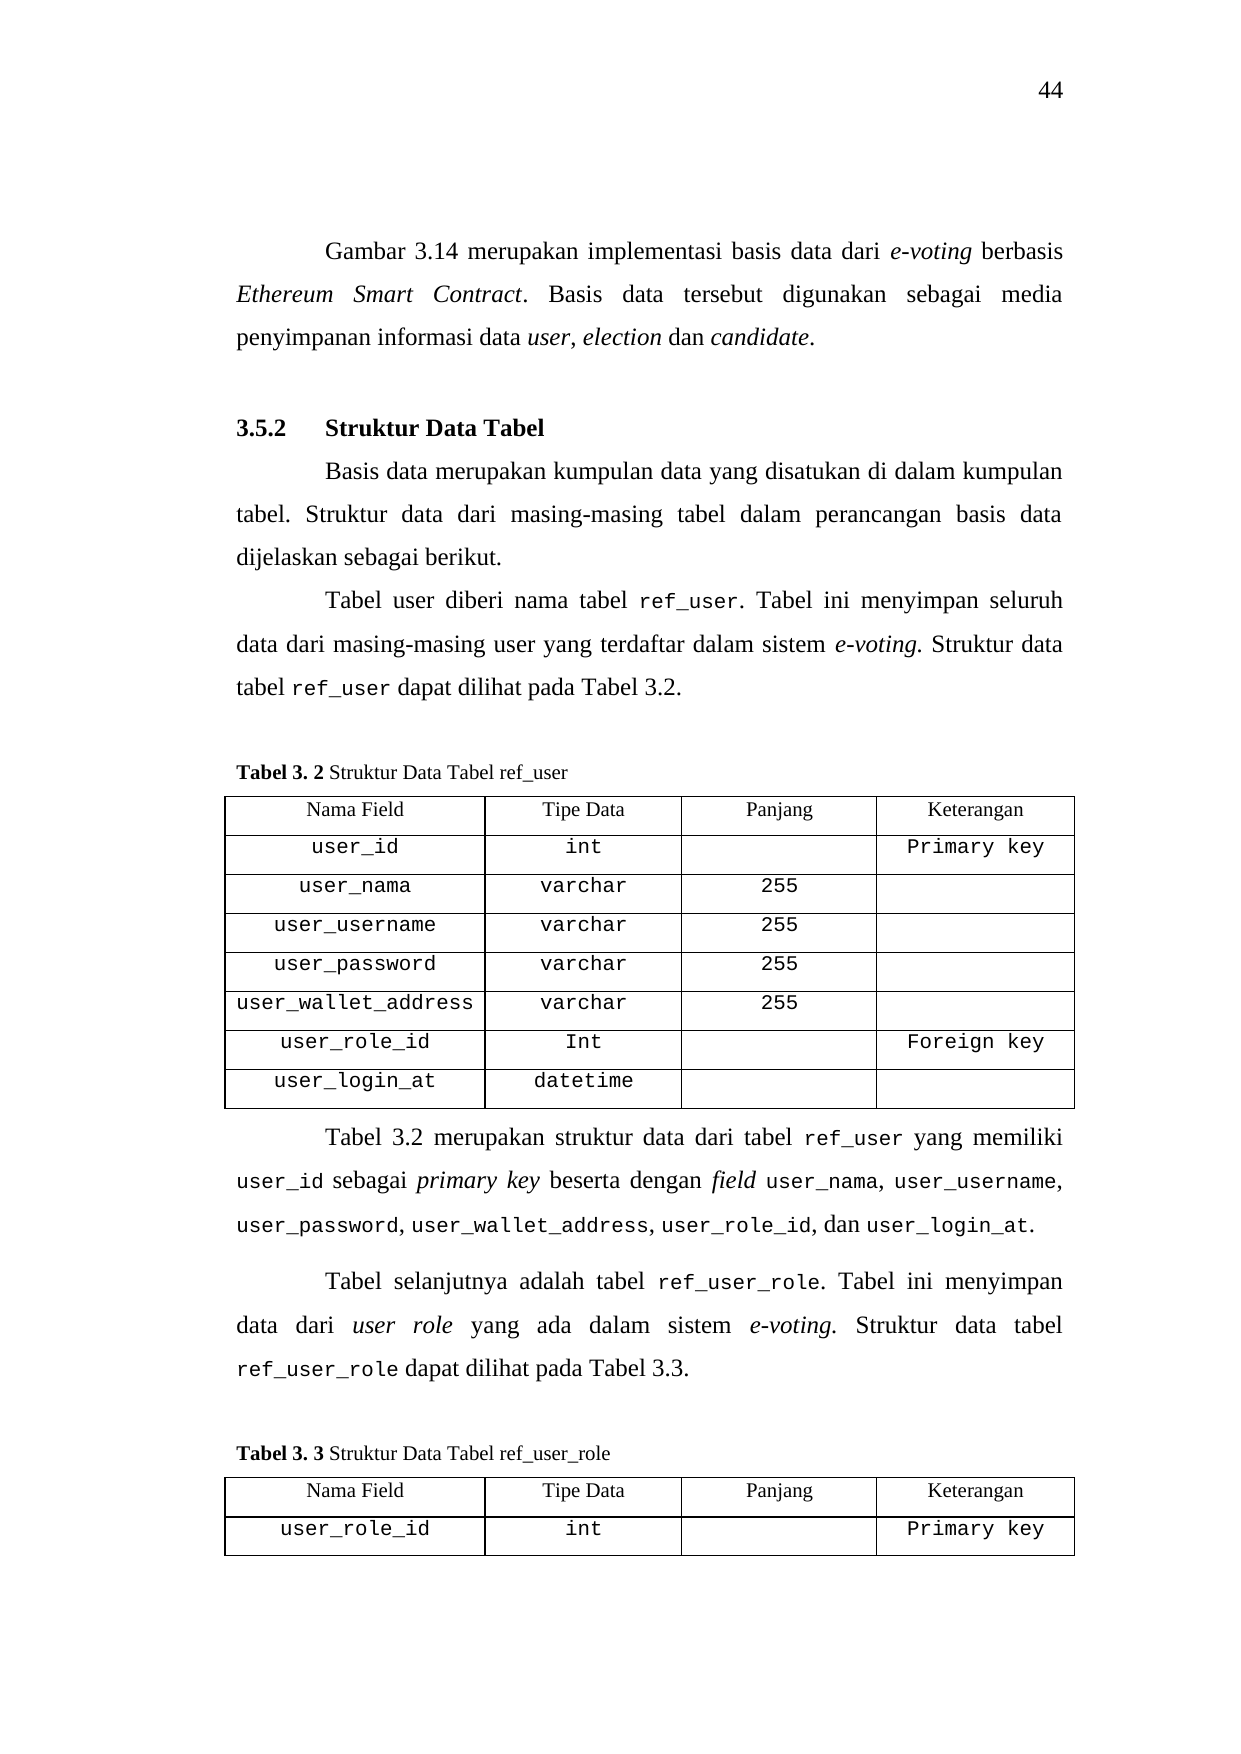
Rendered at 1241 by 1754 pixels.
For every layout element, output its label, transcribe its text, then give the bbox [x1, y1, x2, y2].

table_cell user_nama [226, 875, 484, 913]
table_cell Primary key [877, 836, 1074, 874]
table_cell varchar [486, 914, 681, 952]
table_cell user_username [226, 914, 484, 952]
text Tabel selanjutnya adalah tabel ref_user_role. Tabel ini menyimpan data dari user role yang ada dalam sistem e-voting. Struktur data tabel ref_user_role dapat dilihat pada Tabel 3.3. [236, 1266, 1063, 1383]
text Tabel 3.2 merupakan struktur data dari tabel ref_user yang memiliki user_id sebagai primary key beserta dengan field user_nama, user_username, user_password, user_wallet_address, user_role_id, dan user_login_at. [236, 1122, 1063, 1239]
table_cell Foreign key [877, 1031, 1074, 1069]
table_cell [877, 1070, 1074, 1108]
table_header Panjang [682, 797, 876, 835]
table_cell [877, 875, 1074, 913]
table_cell 255 [682, 875, 876, 913]
table_cell varchar [486, 992, 681, 1030]
table_cell Primary key [877, 1518, 1074, 1555]
table_cell [682, 836, 876, 874]
table_cell int [486, 1518, 681, 1555]
subtitle Struktur Data Tabel [236, 413, 1063, 442]
table_cell 255 [682, 992, 876, 1030]
table_cell user_wallet_address [226, 992, 484, 1030]
text Tabel user diberi nama tabel ref_user. Tabel ini menyimpan seluruh data dari masing-masing user yang terdaftar dalam sistem e-voting. Struktur data tabel ref_user dapat dilihat pada Tabel 3.2. [236, 585, 1063, 702]
table_cell varchar [486, 875, 681, 913]
table_cell int [486, 836, 681, 874]
table_header Keterangan [877, 1478, 1074, 1516]
table_header Tipe Data [486, 797, 681, 835]
text Gambar 3.14 merupakan implementasi basis data dari e-voting berbasis Ethereum Smart Contract. Basis data tersebut digunakan sebagai media penyimpanan informasi data user, election dan candidate. [236, 236, 1063, 351]
table_cell [682, 1518, 876, 1555]
table_cell varchar [486, 953, 681, 991]
table_cell Int [486, 1031, 681, 1069]
table_cell 255 [682, 953, 876, 991]
table_cell user_role_id [226, 1518, 484, 1555]
text Basis data merupakan kumpulan data yang disatukan di dalam kumpulan tabel. Struktur data dari masing-masing tabel dalam perancangan basis data dijelaskan sebagai berikut. [236, 456, 1063, 571]
table_cell [682, 1070, 876, 1108]
table_cell user_login_at [226, 1070, 484, 1108]
table_cell user_password [226, 953, 484, 991]
table_cell [682, 1031, 876, 1069]
table_header Tipe Data [486, 1478, 681, 1516]
table_cell datetime [486, 1070, 681, 1108]
table_cell [877, 953, 1074, 991]
table_cell 255 [682, 914, 876, 952]
table_header Panjang [682, 1478, 876, 1516]
table_header Nama Field [226, 797, 484, 835]
table_cell user_role_id [226, 1031, 484, 1069]
table_header Keterangan [877, 797, 1074, 835]
table_cell user_id [226, 836, 484, 874]
table_cell [877, 992, 1074, 1030]
table_cell [877, 914, 1074, 952]
table_header Nama Field [226, 1478, 484, 1516]
